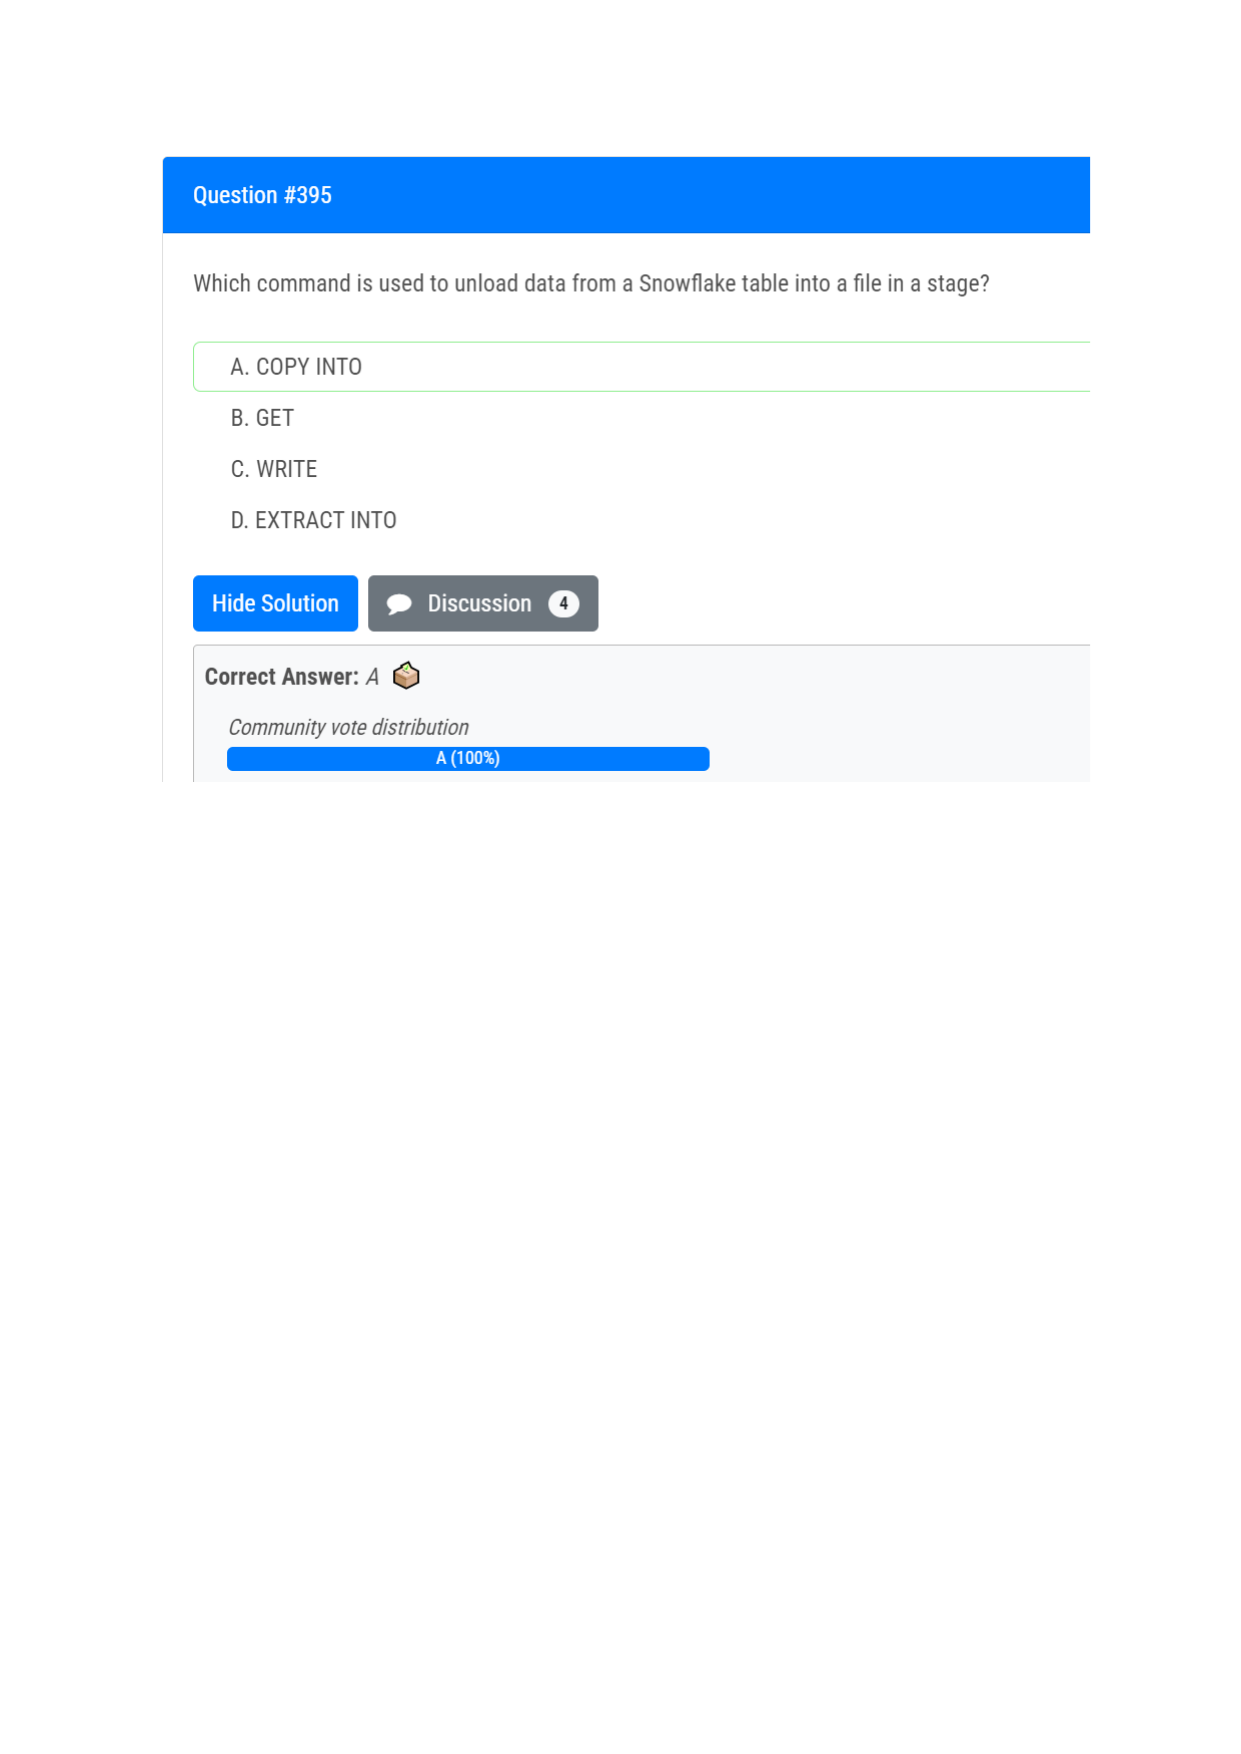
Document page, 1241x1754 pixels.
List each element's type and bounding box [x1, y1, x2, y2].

picture [150, 150, 1091, 782]
